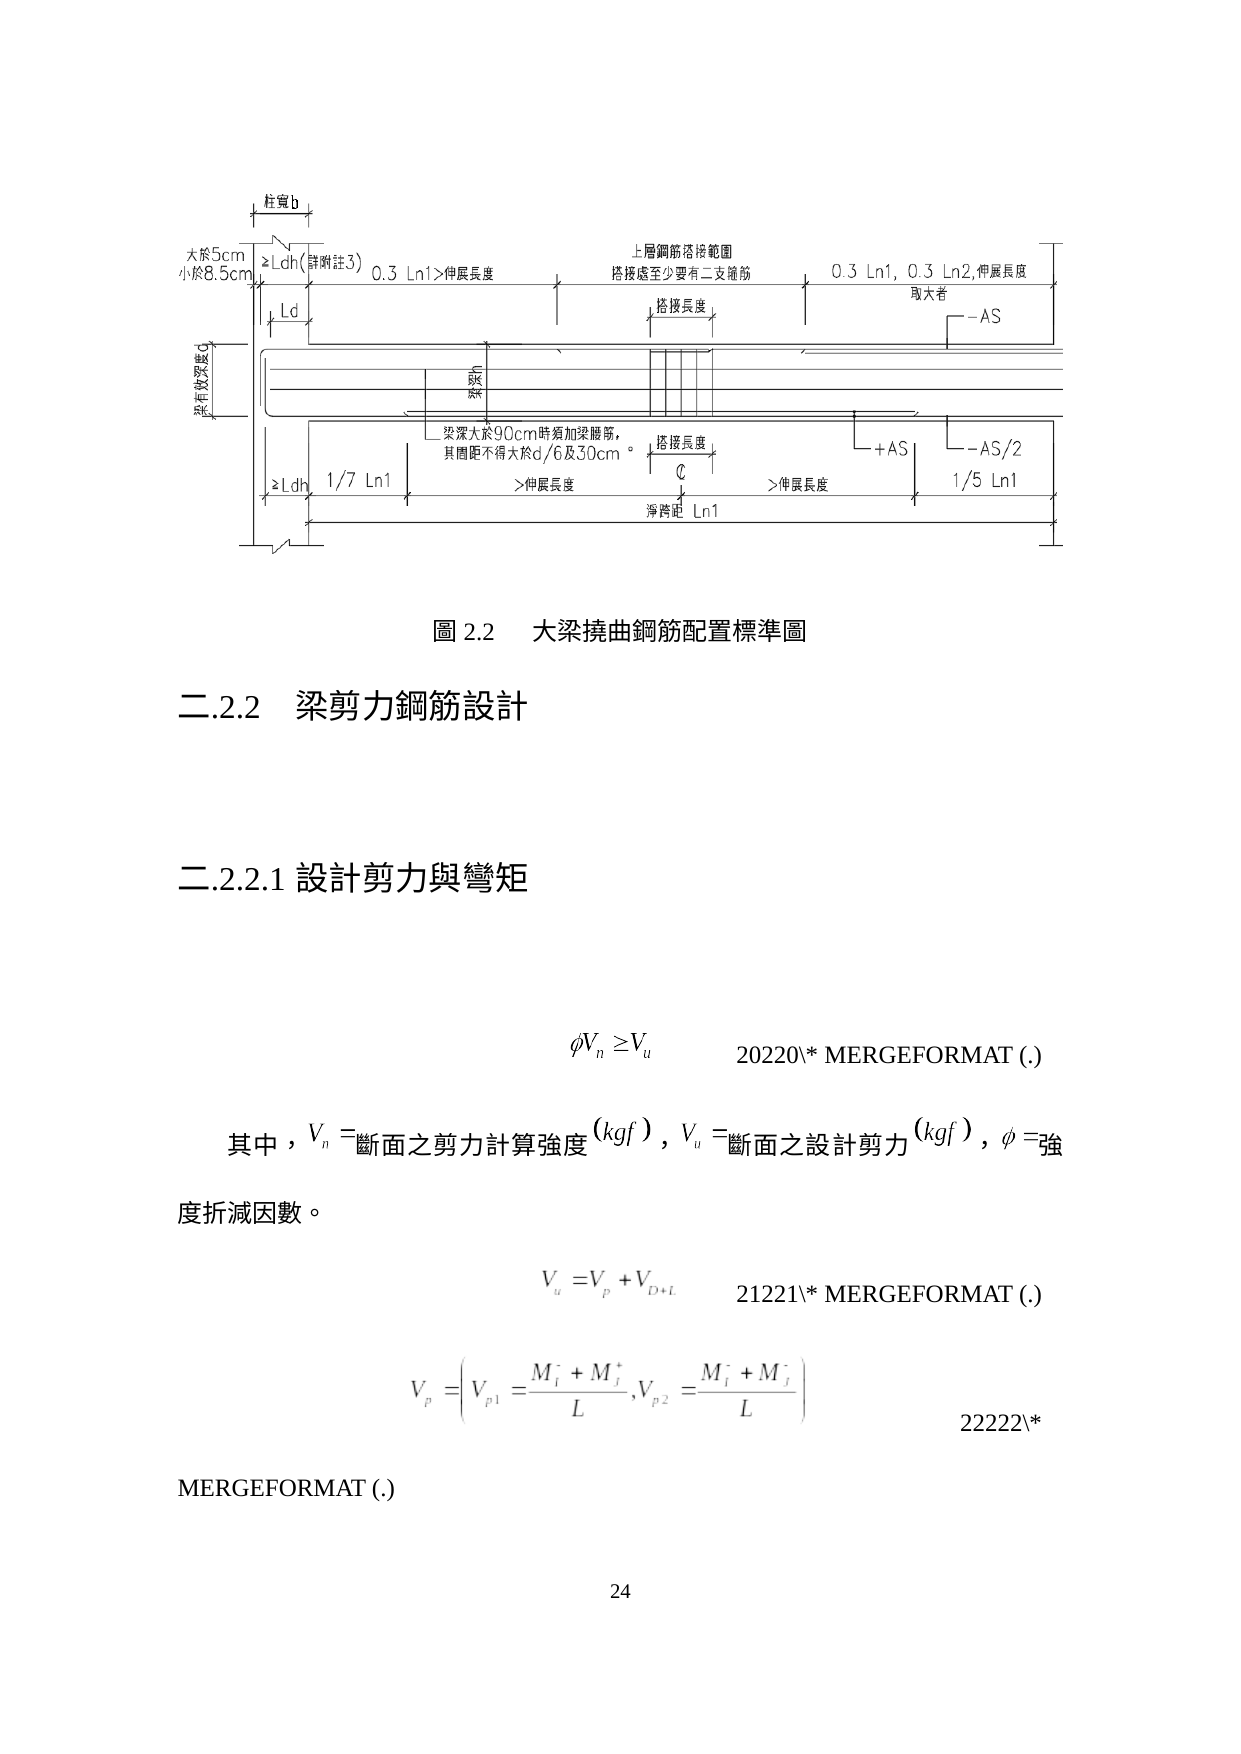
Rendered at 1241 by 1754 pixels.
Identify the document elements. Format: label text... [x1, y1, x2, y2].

subtitle 梁剪力鋼筋設計 [177, 667, 1063, 742]
text 其中，斷面之剪力計算強度，斷面之設計剪力，強度折減因數。 [177, 1099, 1063, 1230]
text 圖 2.2 大梁撓曲鋼筋配置標準圖 [177, 611, 1063, 648]
subtitle 設計剪力與彎矩 [177, 838, 1063, 913]
picture [177, 184, 1063, 561]
